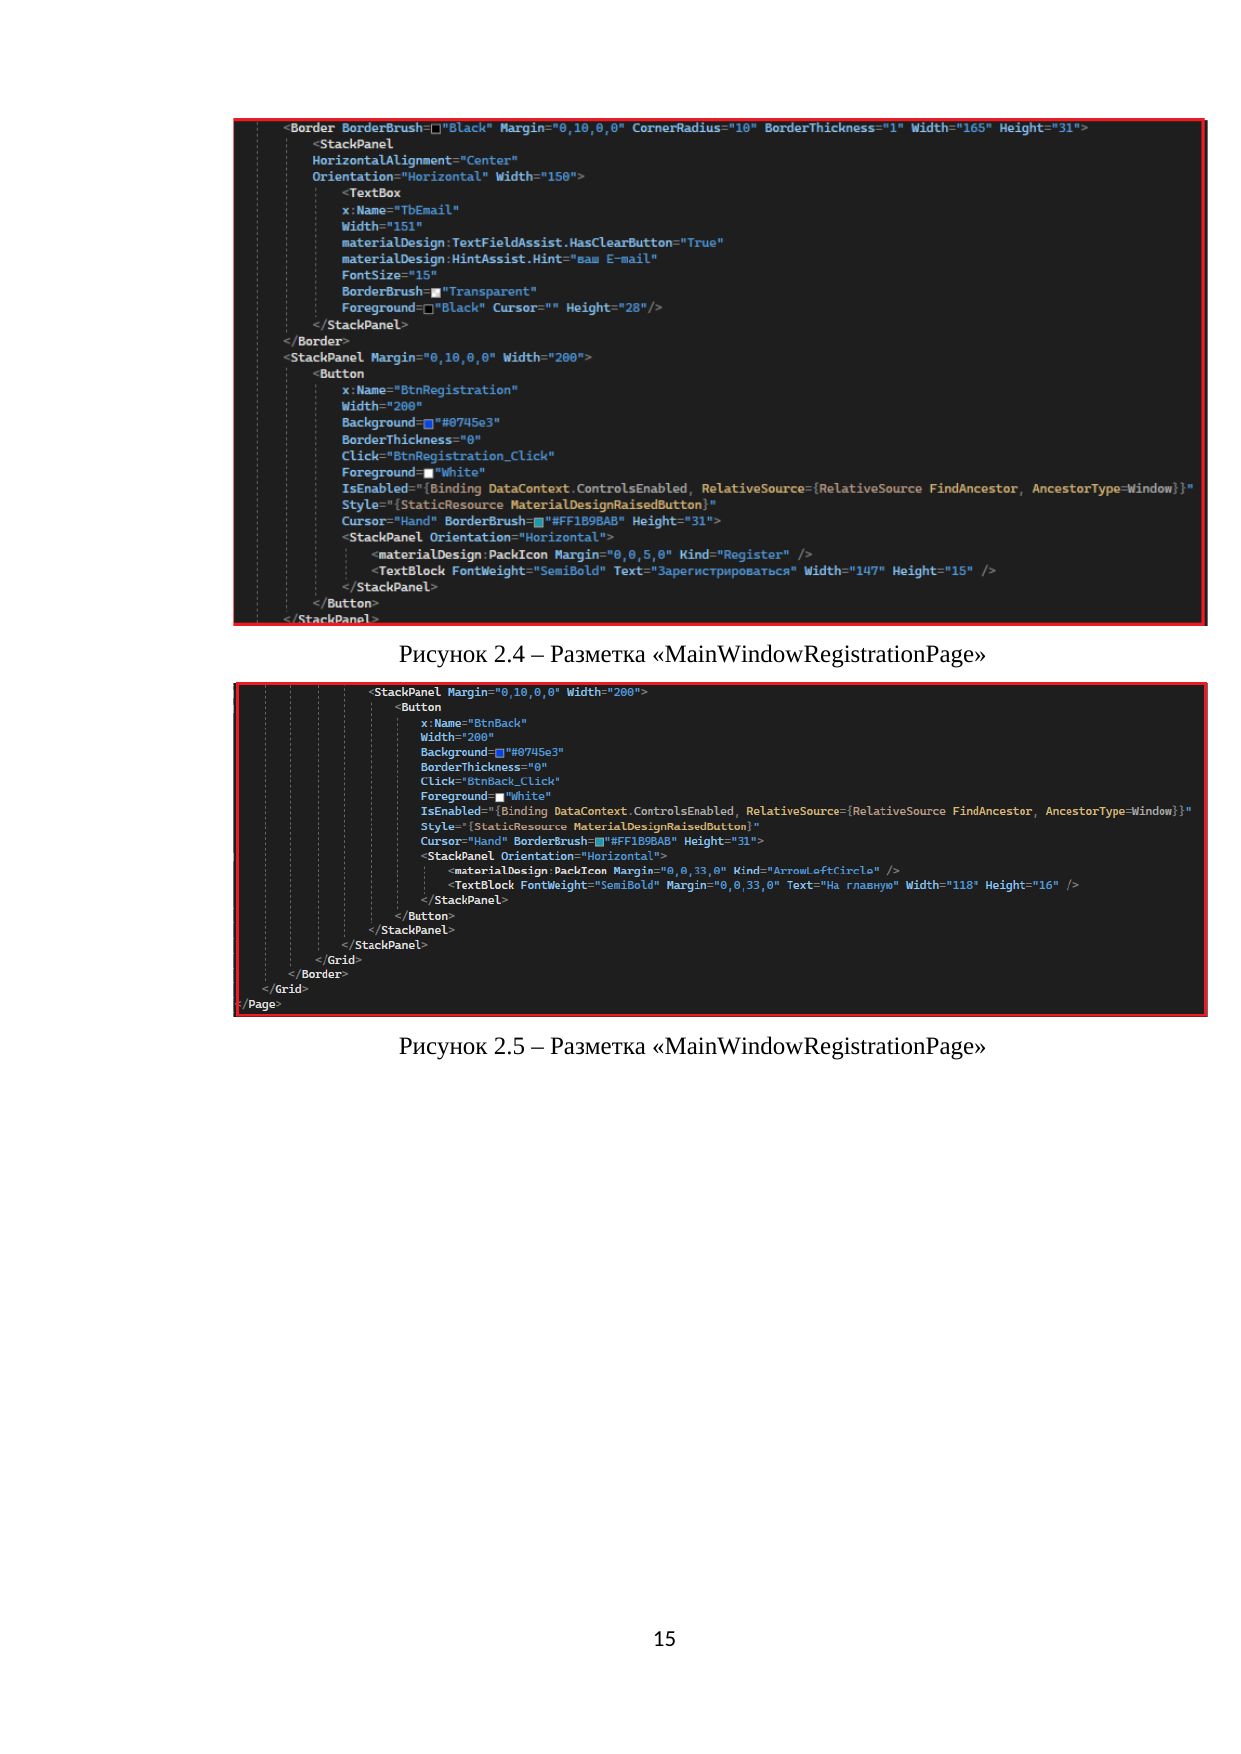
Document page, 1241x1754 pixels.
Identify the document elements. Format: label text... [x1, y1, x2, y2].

picture [233, 682, 1208, 1017]
picture [233, 118, 1208, 626]
text Рисунок 2.5 – Разметка «MainWindowRegistrationPage» [177, 1031, 1152, 1060]
text Рисунок 2.4 – Разметка «MainWindowRegistrationPage» [177, 639, 1152, 668]
